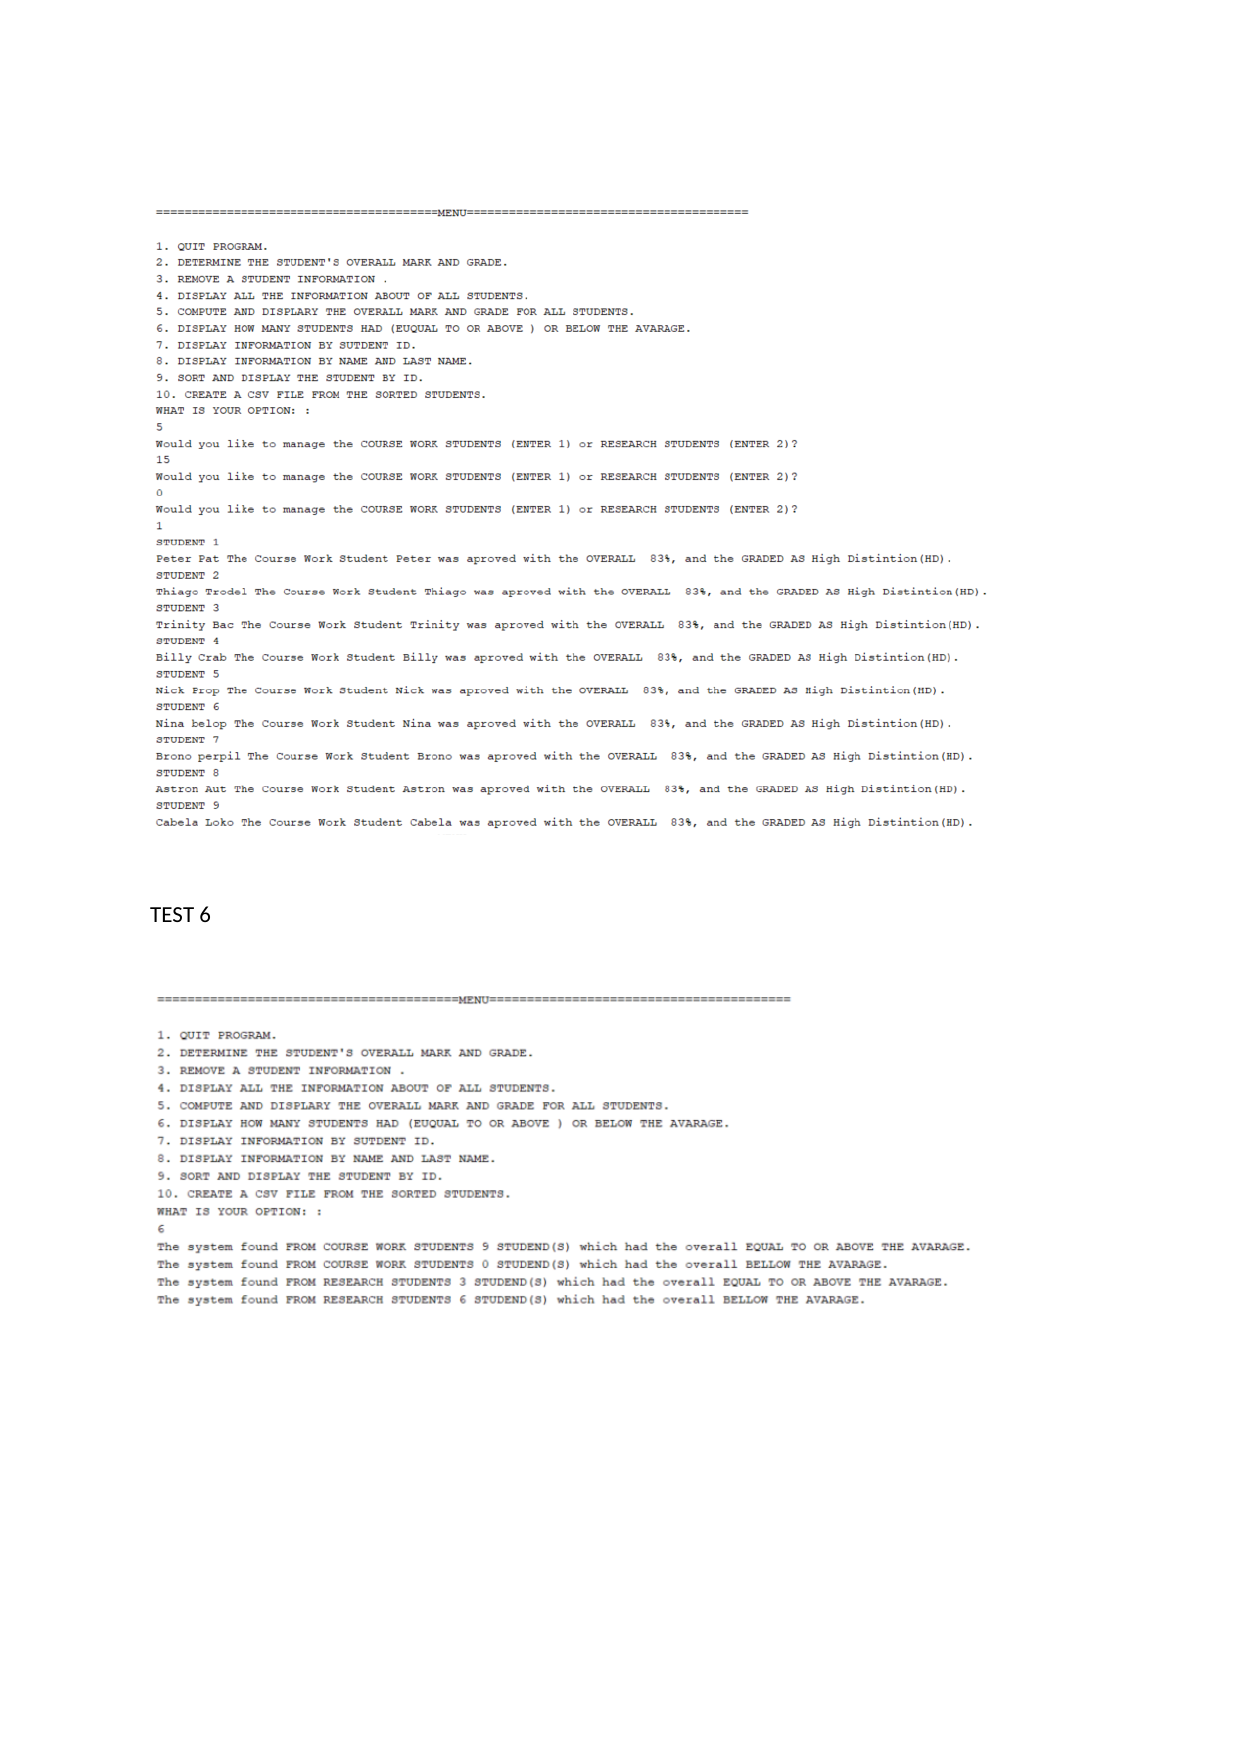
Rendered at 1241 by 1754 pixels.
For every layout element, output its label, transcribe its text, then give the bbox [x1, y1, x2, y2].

picture [150, 205, 1091, 835]
picture [150, 993, 1091, 1311]
text TEST 6 [150, 900, 1090, 928]
